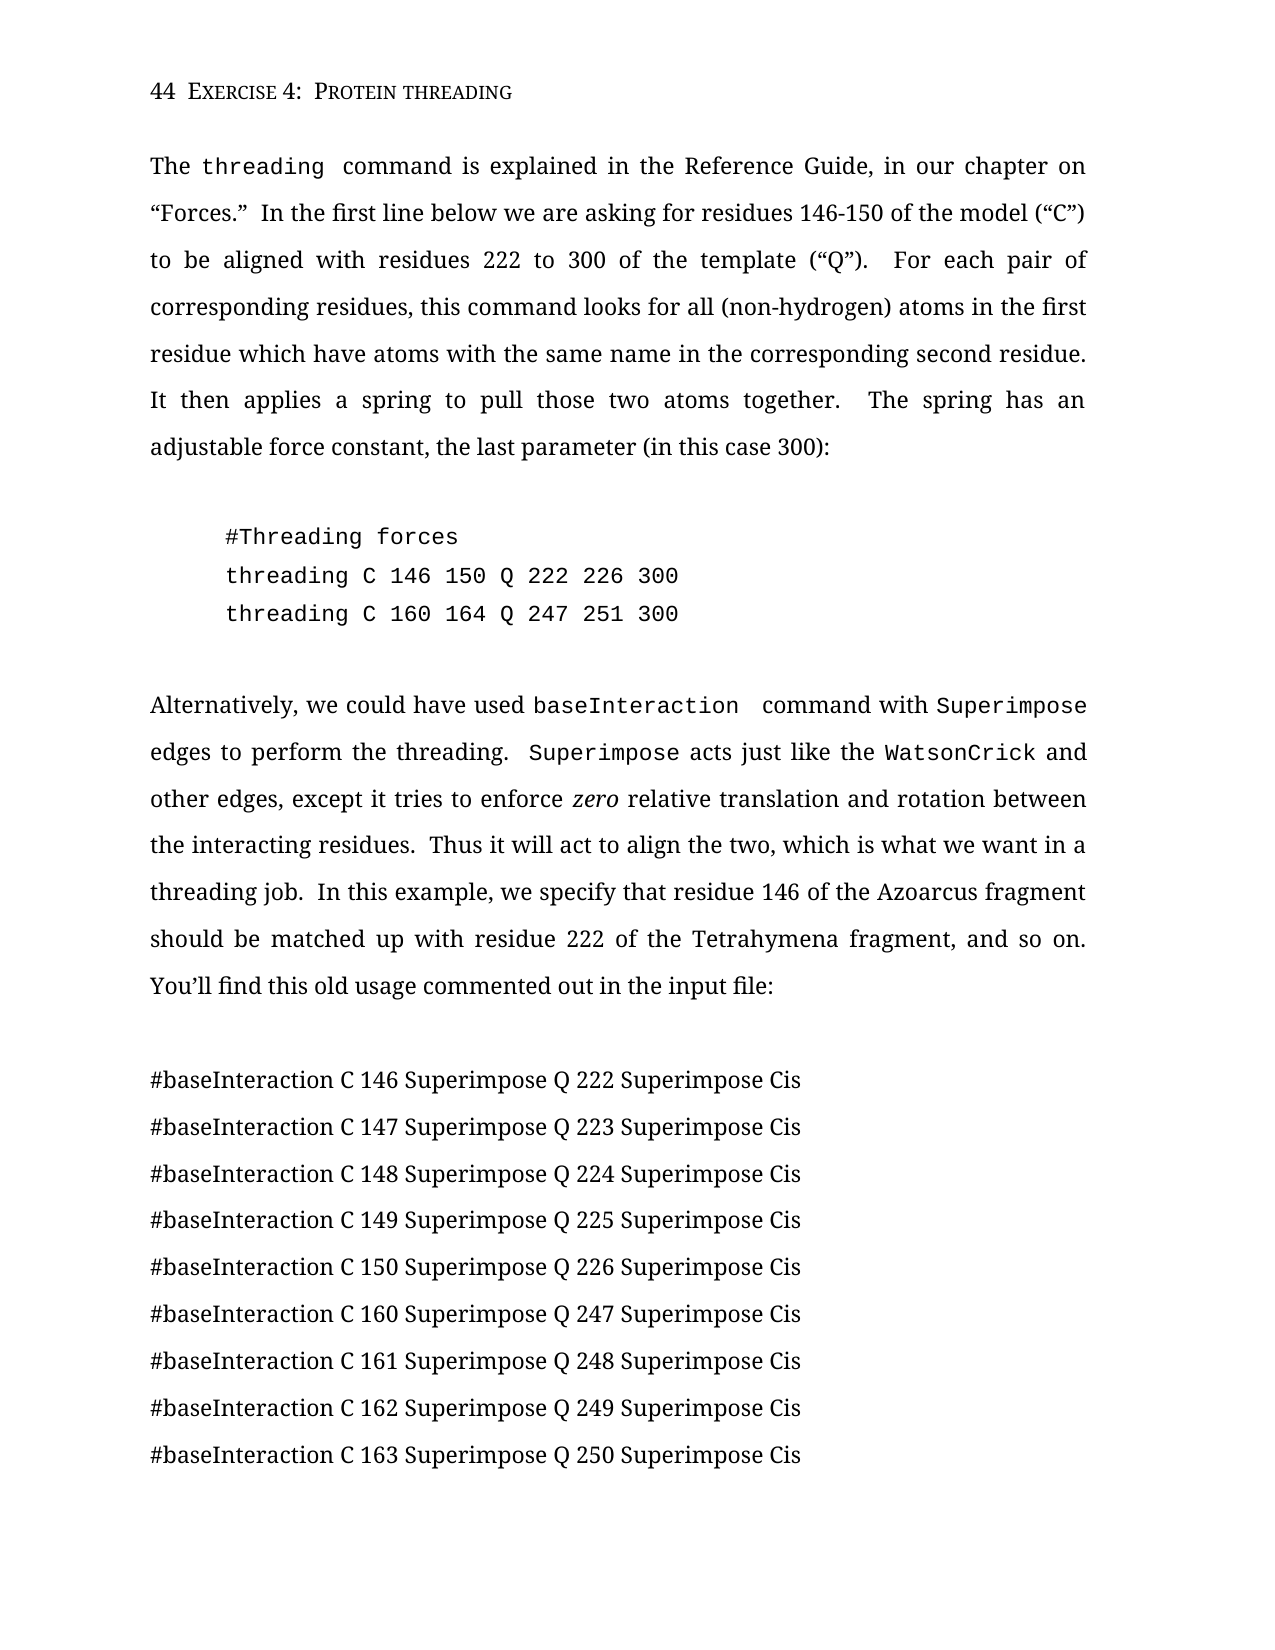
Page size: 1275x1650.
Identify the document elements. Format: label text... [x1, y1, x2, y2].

text #Threading forces [150, 525, 1087, 551]
text #baseInteraction C 147 Superimpose Q 223 Superimpose Cis [150, 1111, 1087, 1142]
text #baseInteraction C 148 Superimpose Q 224 Superimpose Cis [150, 1157, 1087, 1189]
text #baseInteraction C 163 Superimpose Q 250 Superimpose Cis [150, 1439, 1087, 1470]
text #baseInteraction C 161 Superimpose Q 248 Superimpose Cis [150, 1345, 1087, 1376]
text The threading command is explained in the Reference Guide, in our chapter on “Forces.” In the first line below we are asking for residues 146-150 of the model (“C”) to be aligned with residues 222 to 300 of the template (“Q”). For each pair of corresponding residues, this command looks for all (non-hydrogen) atoms in the first residue which have atoms with the same name in the corresponding second residue. It then applies a spring to pull those two atoms together. The spring has an adjustable force constant, the last parameter (in this case 300): [150, 150, 1087, 463]
text #baseInteraction C 146 Superimpose Q 222 Superimpose Cis [150, 1064, 1087, 1095]
text threading C 160 164 Q 247 251 300 [150, 603, 1087, 629]
text #baseInteraction C 162 Superimpose Q 249 Superimpose Cis [150, 1392, 1087, 1423]
text threading C 146 150 Q 222 226 300 [150, 564, 1087, 590]
text #baseInteraction C 150 Superimpose Q 226 Superimpose Cis [150, 1251, 1087, 1282]
text #baseInteraction C 160 Superimpose Q 247 Superimpose Cis [150, 1298, 1087, 1329]
text #baseInteraction C 149 Superimpose Q 225 Superimpose Cis [150, 1204, 1087, 1236]
text Alternatively, we could have used baseInteraction command with Superimpose edges to perform the threading. Superimpose acts just like the WatsonCrick and other edges, except it tries to enforce zero relative translation and rotation between the interacting residues. Thus it will act to align the two, which is what we want in a threading job. In this example, we specify that residue 146 of the Azoarcus fragment should be matched up with residue 222 of the Tetrahymena fragment, and so on. You’ll find this old usage commented out in the input file: [150, 688, 1087, 1001]
